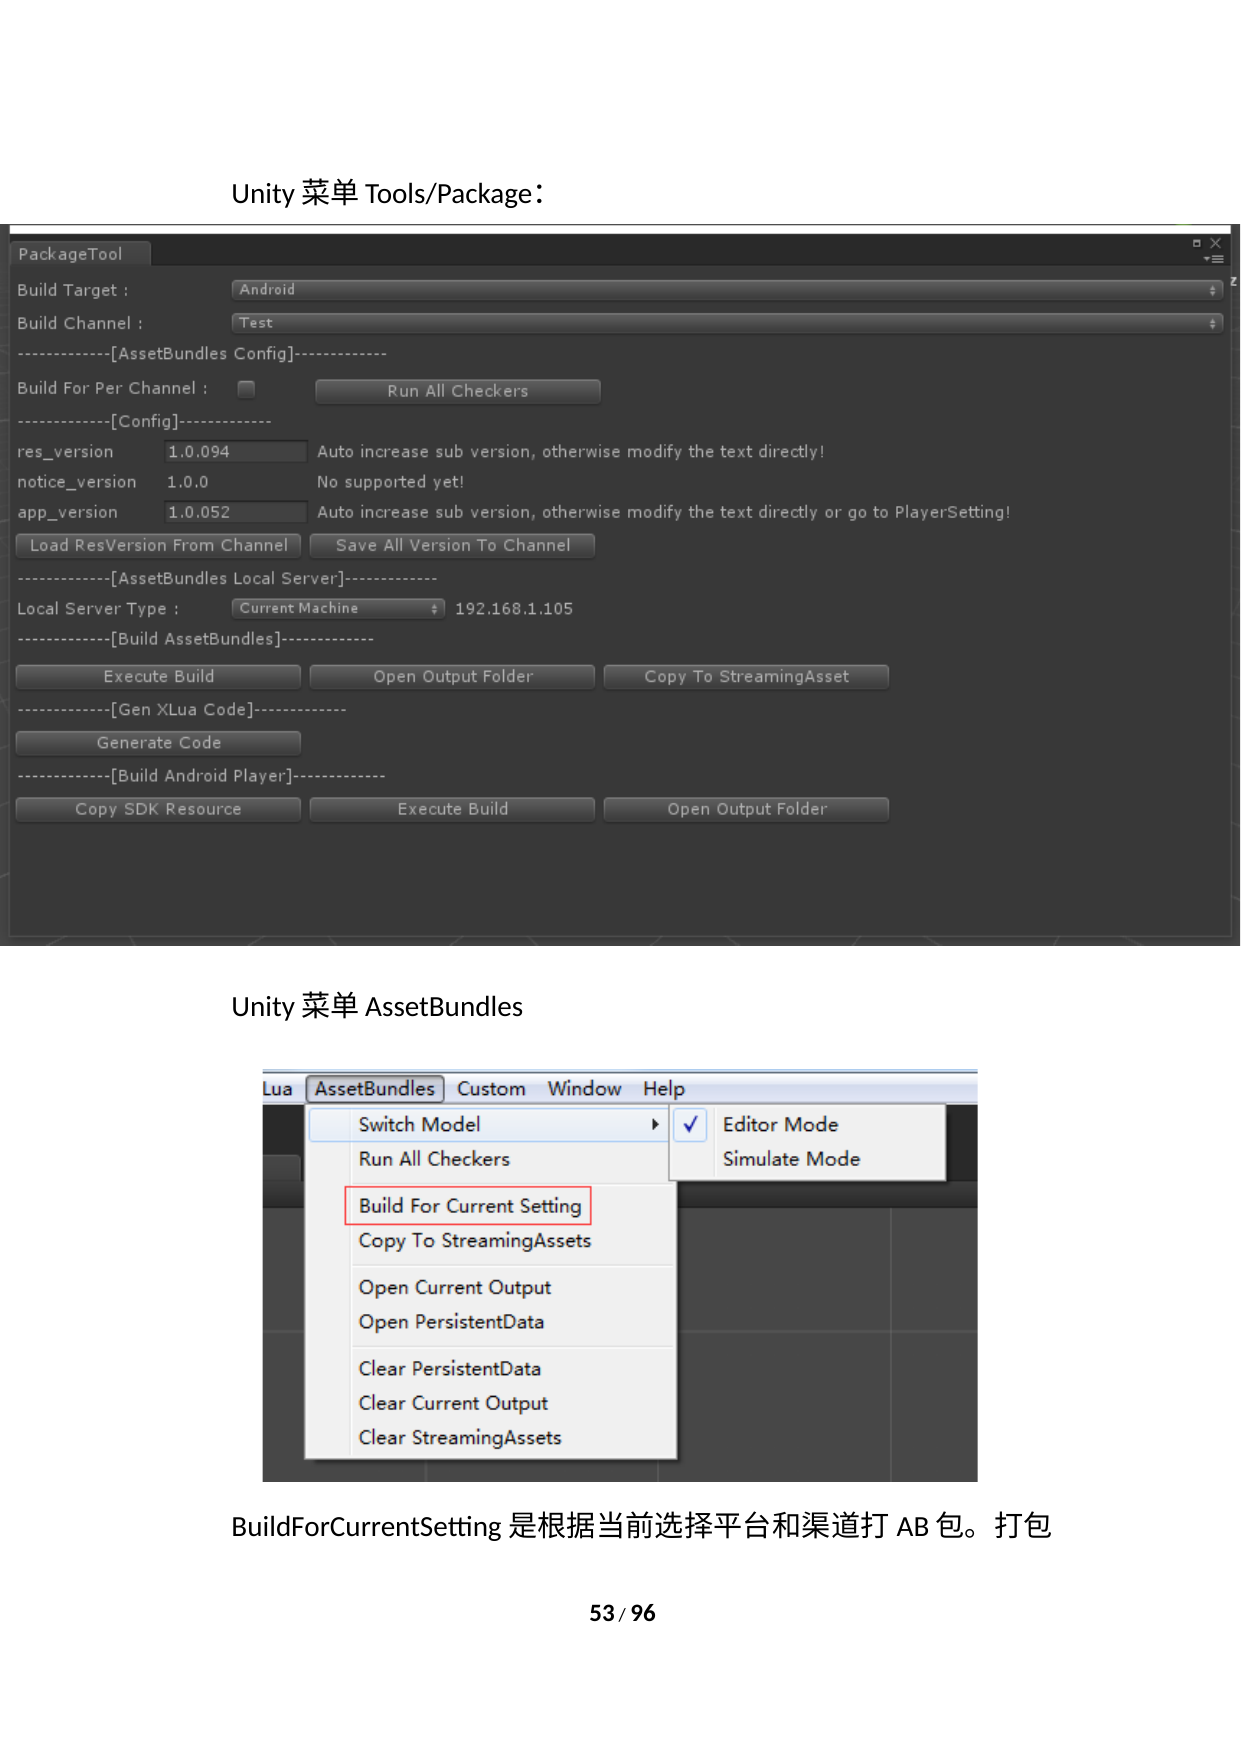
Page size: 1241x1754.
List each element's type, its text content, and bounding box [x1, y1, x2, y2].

picture [262, 1069, 978, 1482]
picture [0, 224, 1241, 946]
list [187, 1068, 1053, 1556]
list Unity菜单AssetBundles [231, 946, 1053, 1036]
list Unity菜单Tools/Package： [231, 158, 1053, 223]
